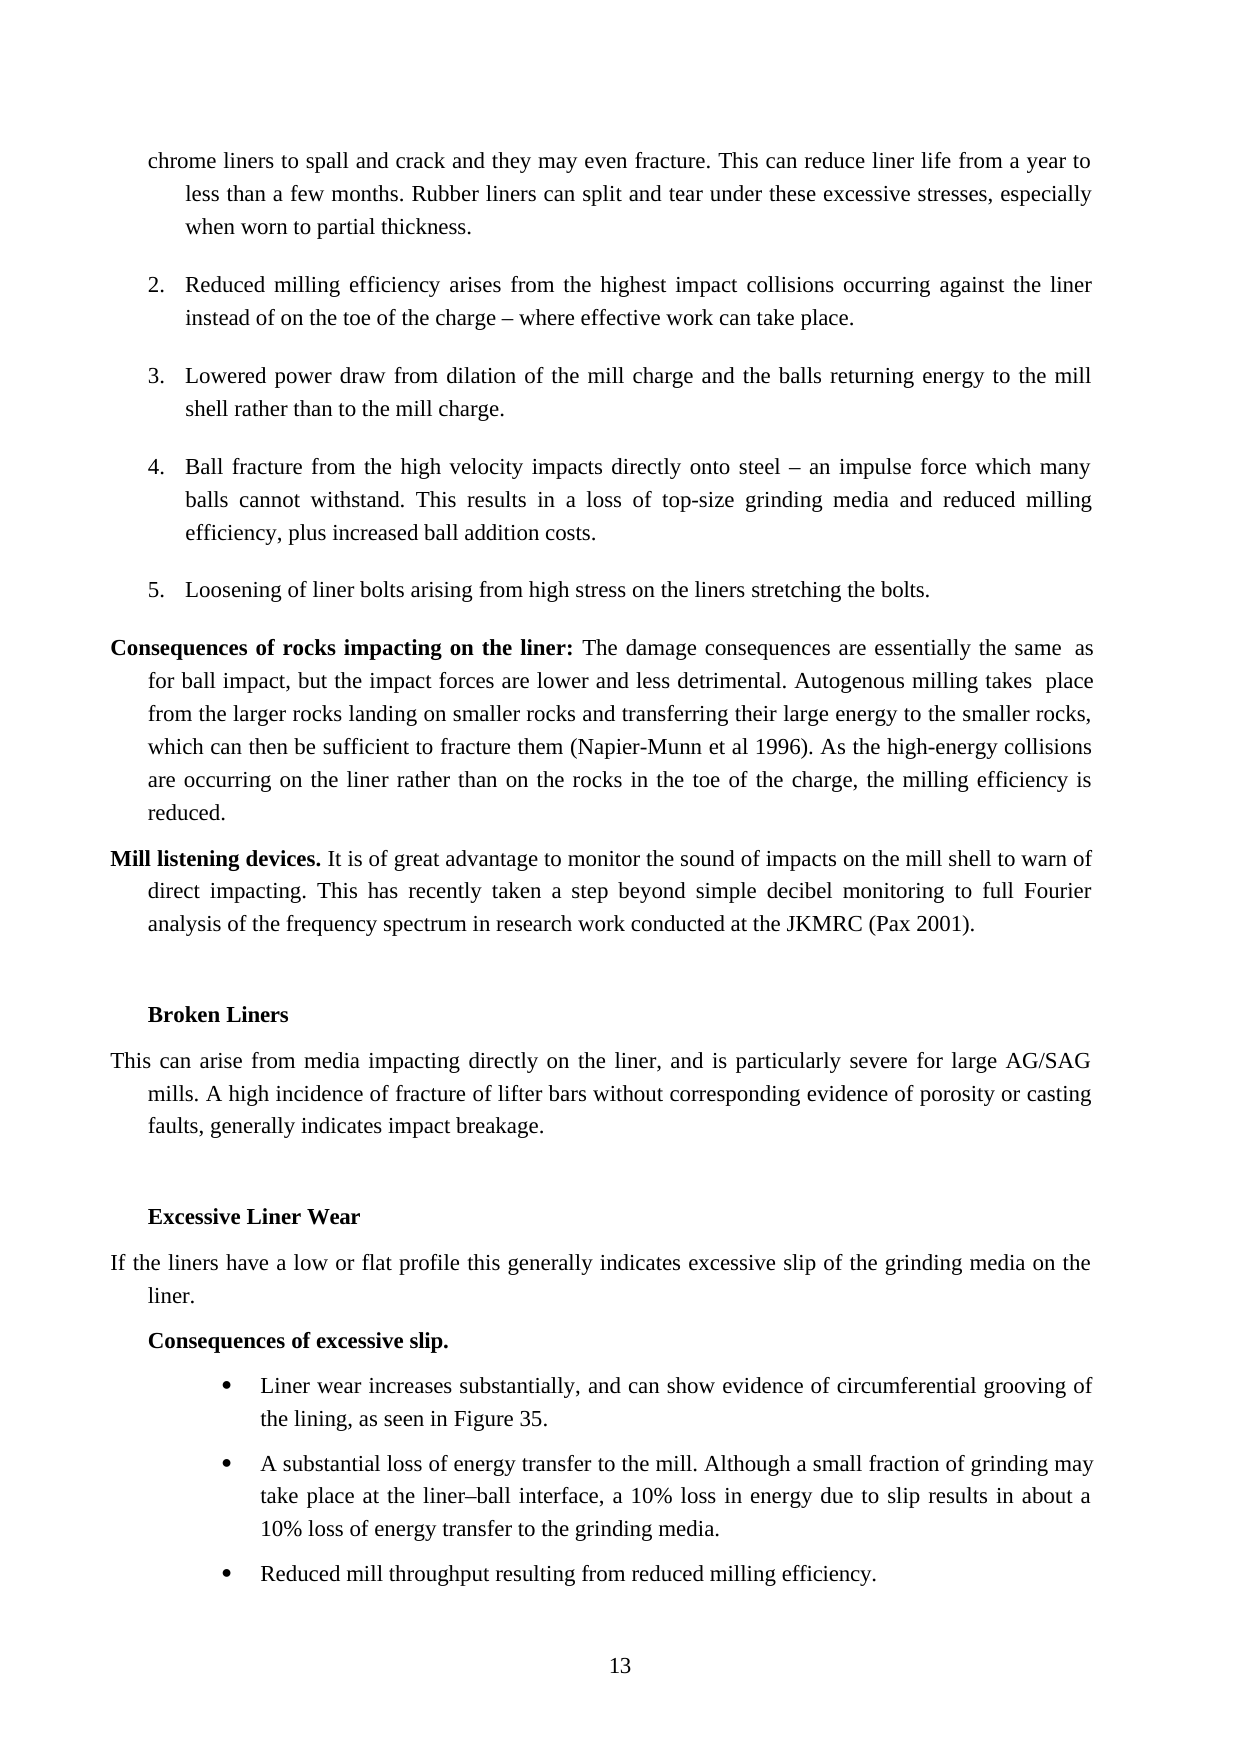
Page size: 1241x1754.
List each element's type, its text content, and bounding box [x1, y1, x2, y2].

list Ball fracture from the high velocity impacts directly onto steel – an impulse force which many balls cannot withstand. This results in a loss of top-size grinding media and reduced milling efficiency, plus increased ball addition costs. [148, 453, 1093, 545]
list Lowered power draw from dilation of the mill charge and the balls returning energy to the mill shell rather than to the mill charge. [148, 362, 1093, 421]
text Consequences of rocks impacting on the liner: The damage consequences are essentially the same as for ball impact, but the impact forces are lower and less detrimental. Autogenous milling takes place from the larger rocks landing on smaller rocks and transferring their large energy to the smaller rocks, which can then be sufficient to fracture them (Napier-Munn et al 1996). As the high-energy collisions are occurring on the liner rather than on the rocks in the toe of the charge, the milling efficiency is reduced. [110, 634, 1094, 825]
subtitle Broken Liners [148, 1001, 1181, 1028]
subtitle Excessive Liner Wear [148, 1203, 1181, 1230]
list Loosening of liner bolts arising from high stress on the liners stretching the bolts. [148, 577, 1181, 603]
text Mill listening devices. It is of great advantage to monitor the sound of impacts on the mill shell to warn of direct impacting. This has recently taken a step beyond simple decibel monitoring to full Fourier analysis of the frequency spectrum in research work conducted at the JKMRC (Pax 2001). [110, 844, 1093, 937]
list Reduced milling efficiency arises from the highest impact collisions occurring against the liner instead of on the toe of the charge – where effective work can take place. [148, 271, 1094, 330]
subtitle Consequences of excessive slip. [148, 1327, 1181, 1354]
list A substantial loss of energy transfer to the mill. Although a small fraction of grinding may take place at the liner–ball interface, a 10% loss in energy due to slip results in about a 10% loss of energy transfer to the grinding media. [223, 1450, 1093, 1541]
list Reduced mill throughput resulting from reduced milling efficiency. [223, 1560, 1181, 1586]
text This can arise from media impacting directly on the liner, and is particularly severe for large AG/SAG mills. A high incidence of fracture of lifter bars without corresponding evidence of porosity or casting faults, generally indicates impact breakage. [110, 1047, 1094, 1139]
text chrome liners to spall and crack and they may even fracture. This can reduce liner life from a year to less than a few months. Rubber liners can split and tear under these excessive stresses, especially when worn to partial thickness. [148, 147, 1093, 240]
text If the liners have a low or flat profile this generally indicates excessive slip of the grinding media on the liner. [110, 1249, 1093, 1308]
list Liner wear increases substantially, and can show evidence of circumferential grooving of the lining, as seen in Figure 35. [223, 1372, 1094, 1431]
